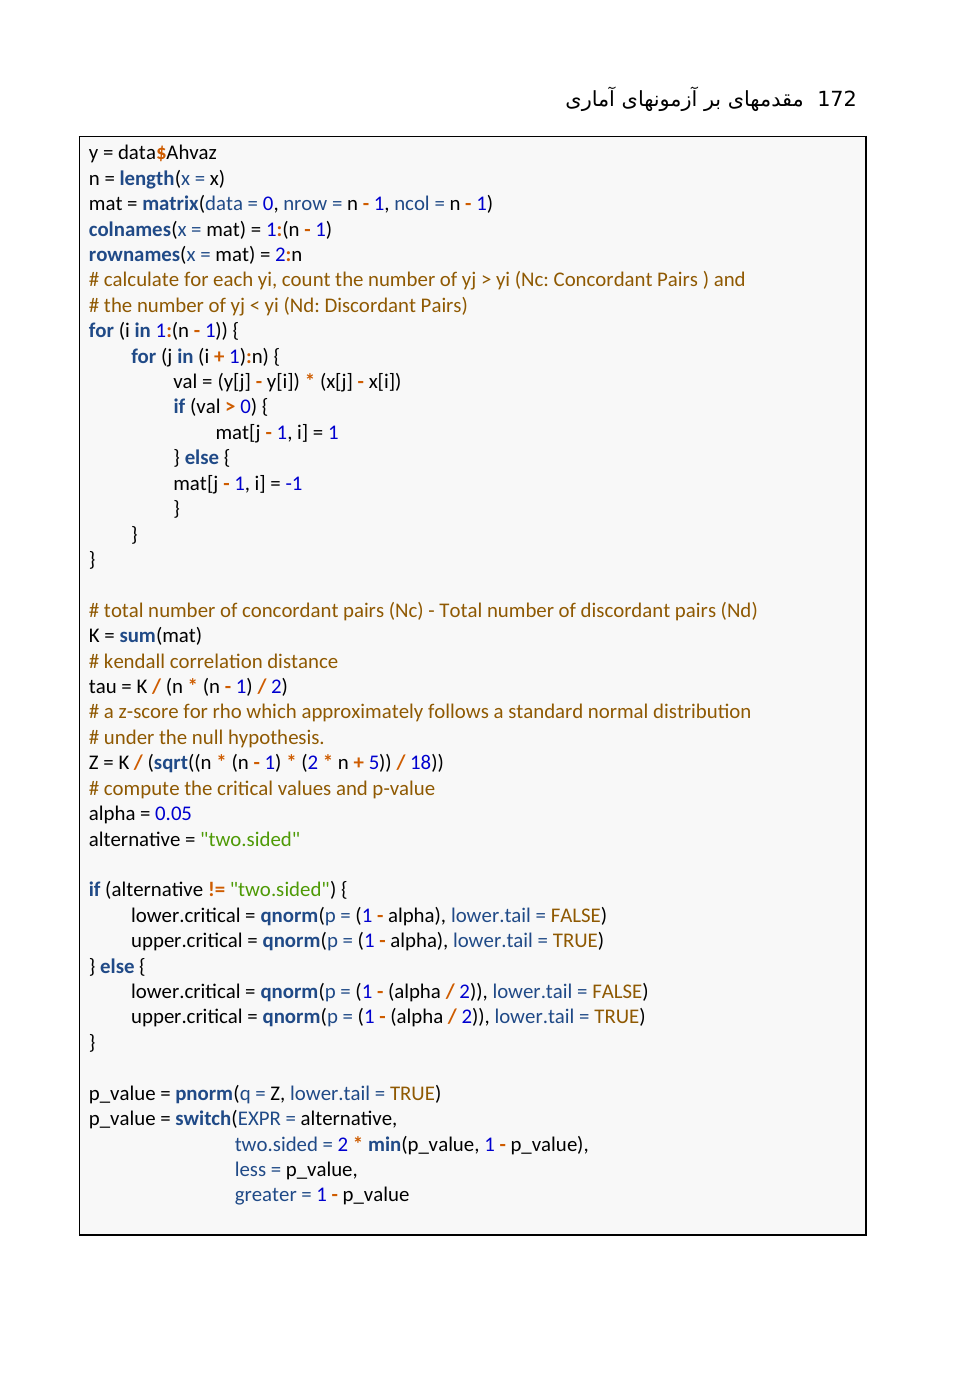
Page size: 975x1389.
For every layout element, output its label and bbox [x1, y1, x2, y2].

text [80, 137, 865, 1234]
